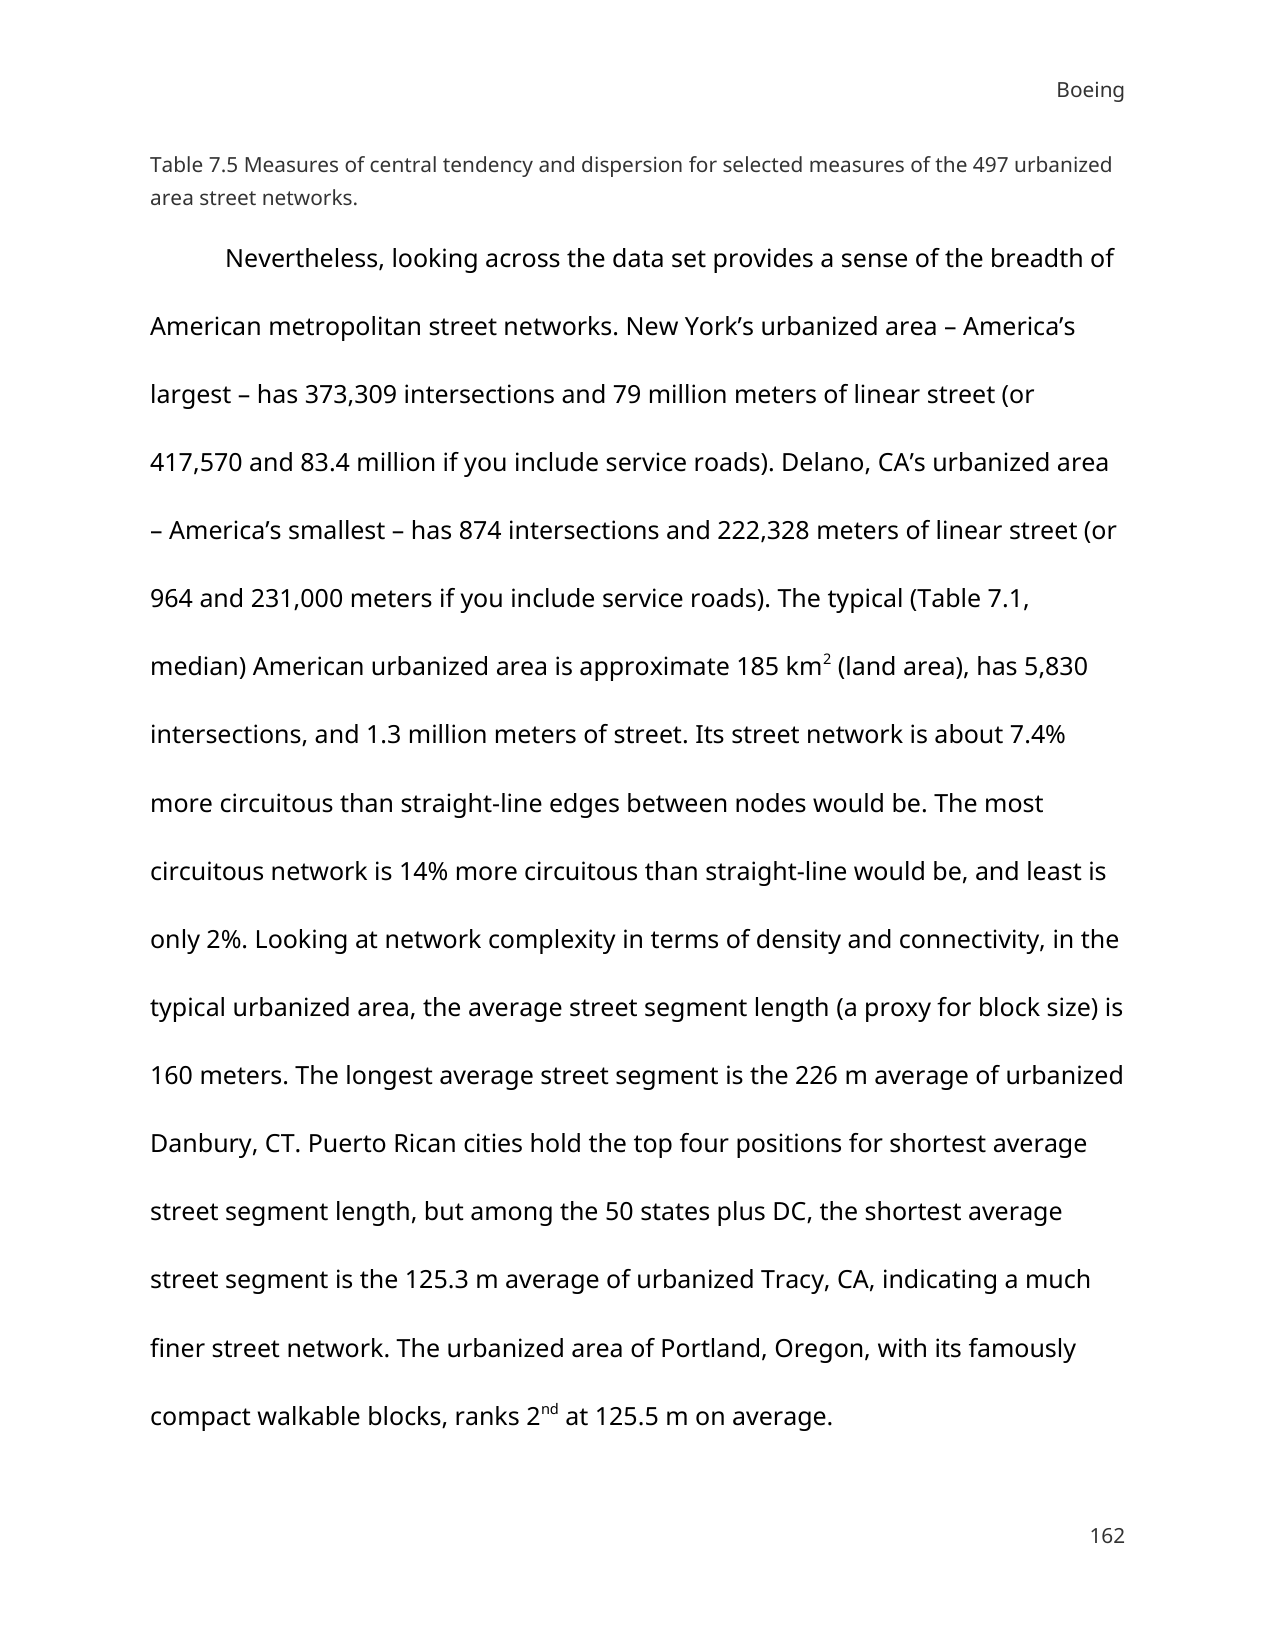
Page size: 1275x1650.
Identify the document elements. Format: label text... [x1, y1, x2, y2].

text Nevertheless, looking across the data set provides a sense of the breadth of American metropolitan street networks. New York’s urbanized area – America’s largest – has 373,309 intersections and 79 million meters of linear street (or 417,570 and 83.4 million if you include service roads). Delano, CA’s urbanized area – America’s smallest – has 874 intersections and 222,328 meters of linear street (or 964 and 231,000 meters if you include service roads). The typical (Table 7.1, median) American urbanized area is approximate 185 km2 (land area), has 5,830 intersections, and 1.3 million meters of street. Its street network is about 7.4% more circuitous than straight-line edges between nodes would be. The most circuitous network is 14% more circuitous than straight-line would be, and least is only 2%. Looking at network complexity in terms of density and connectivity, in the typical urbanized area, the average street segment length (a proxy for block size) is 160 meters. The longest average street segment is the 226 m average of urbanized Danbury, CT. Puerto Rican cities hold the top four positions for shortest average street segment length, but among the 50 states plus DC, the shortest average street segment is the 125.3 m average of urbanized Tracy, CA, indicating a much finer street network. The urbanized area of Portland, Oregon, with its famously compact walkable blocks, ranks 2nd at 125.5 m on average. [150, 240, 1125, 1432]
